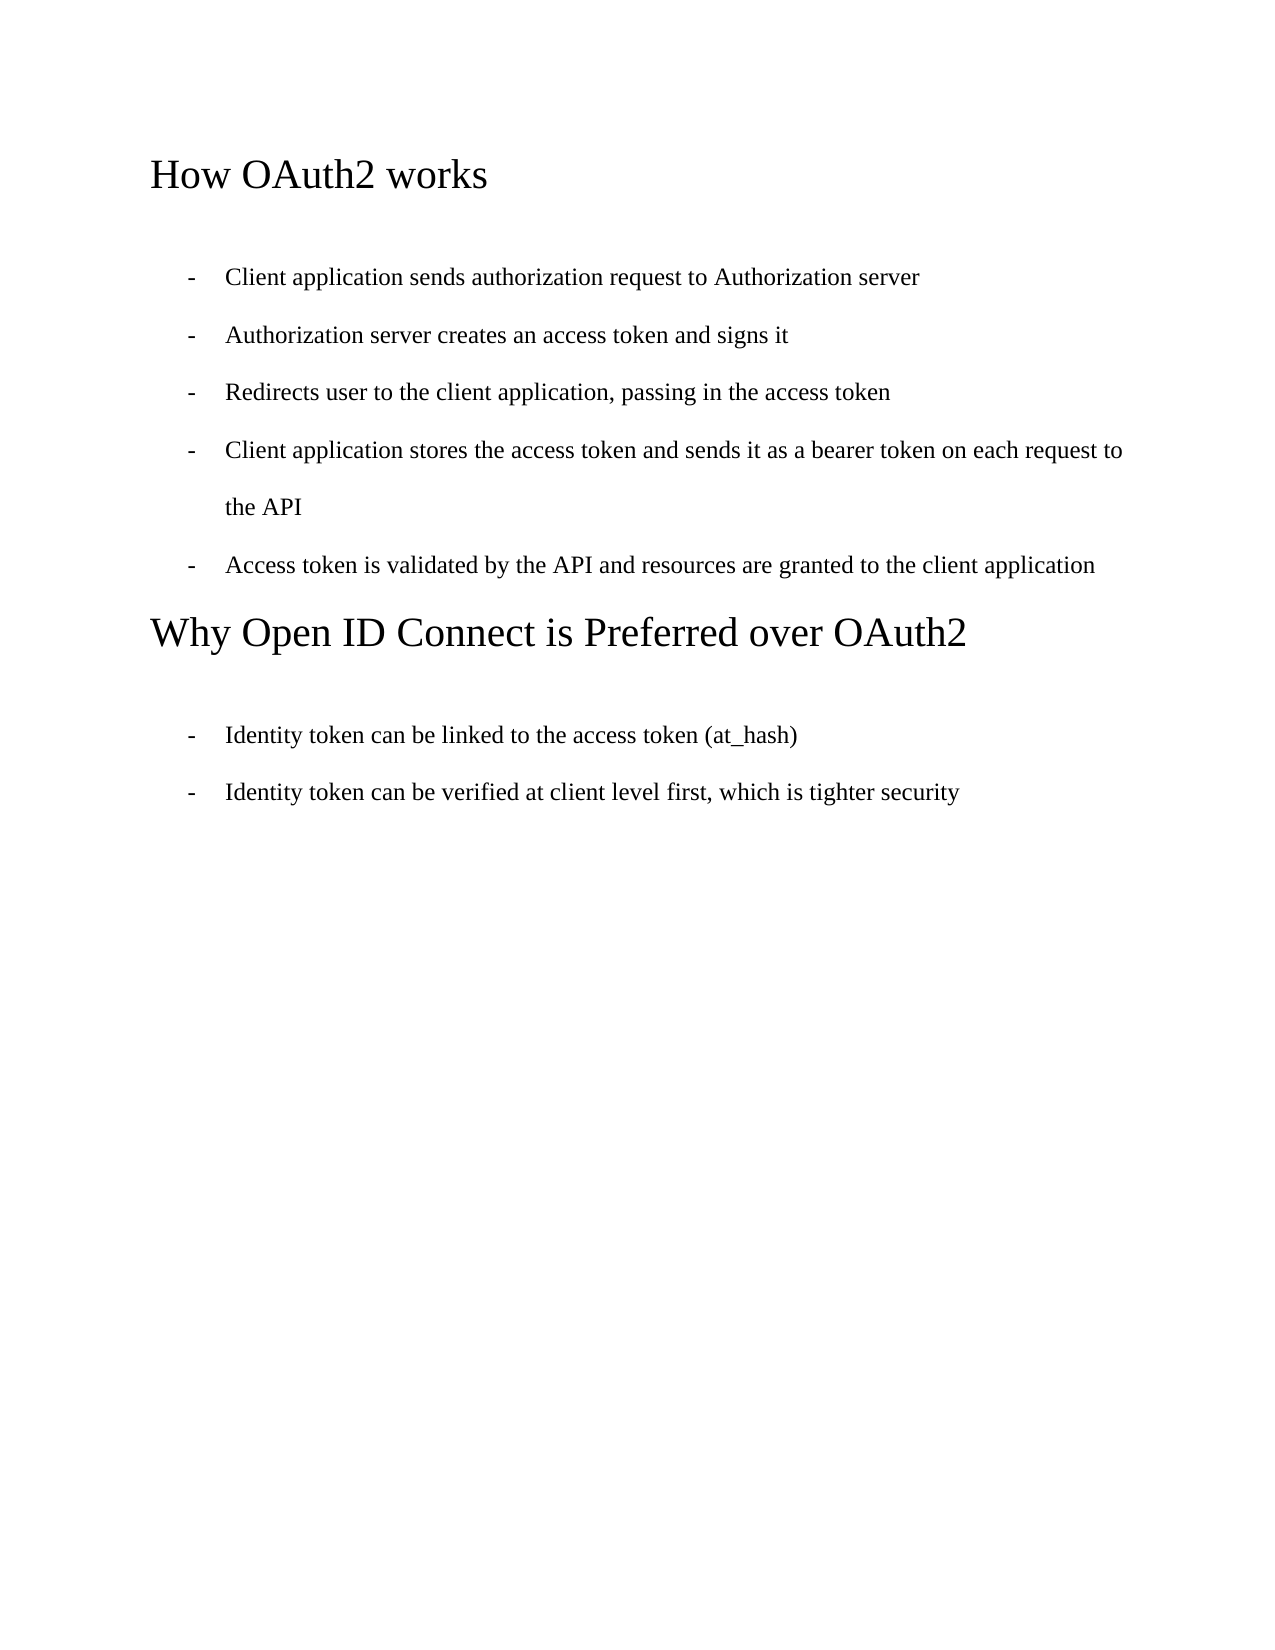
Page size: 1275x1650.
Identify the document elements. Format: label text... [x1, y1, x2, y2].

list Client application sends authorization request to Authorization server [187, 262, 1125, 291]
list Identity token can be linked to the access token (at_hash) [187, 720, 1125, 749]
list Redirects user to the client application, passing in the access token [187, 377, 1125, 406]
list Identity token can be verified at client level first, which is tighter security [187, 777, 1125, 806]
text How OAuth2 works [150, 150, 1125, 198]
list Access token is validated by the API and resources are granted to the client application [187, 550, 1125, 579]
list Client application stores the access token and sends it as a bearer token on each request to the API [187, 435, 1125, 521]
text Why Open ID Connect is Preferred over OAuth2 [150, 607, 1125, 655]
list Authorization server creates an access token and signs it [187, 320, 1125, 349]
